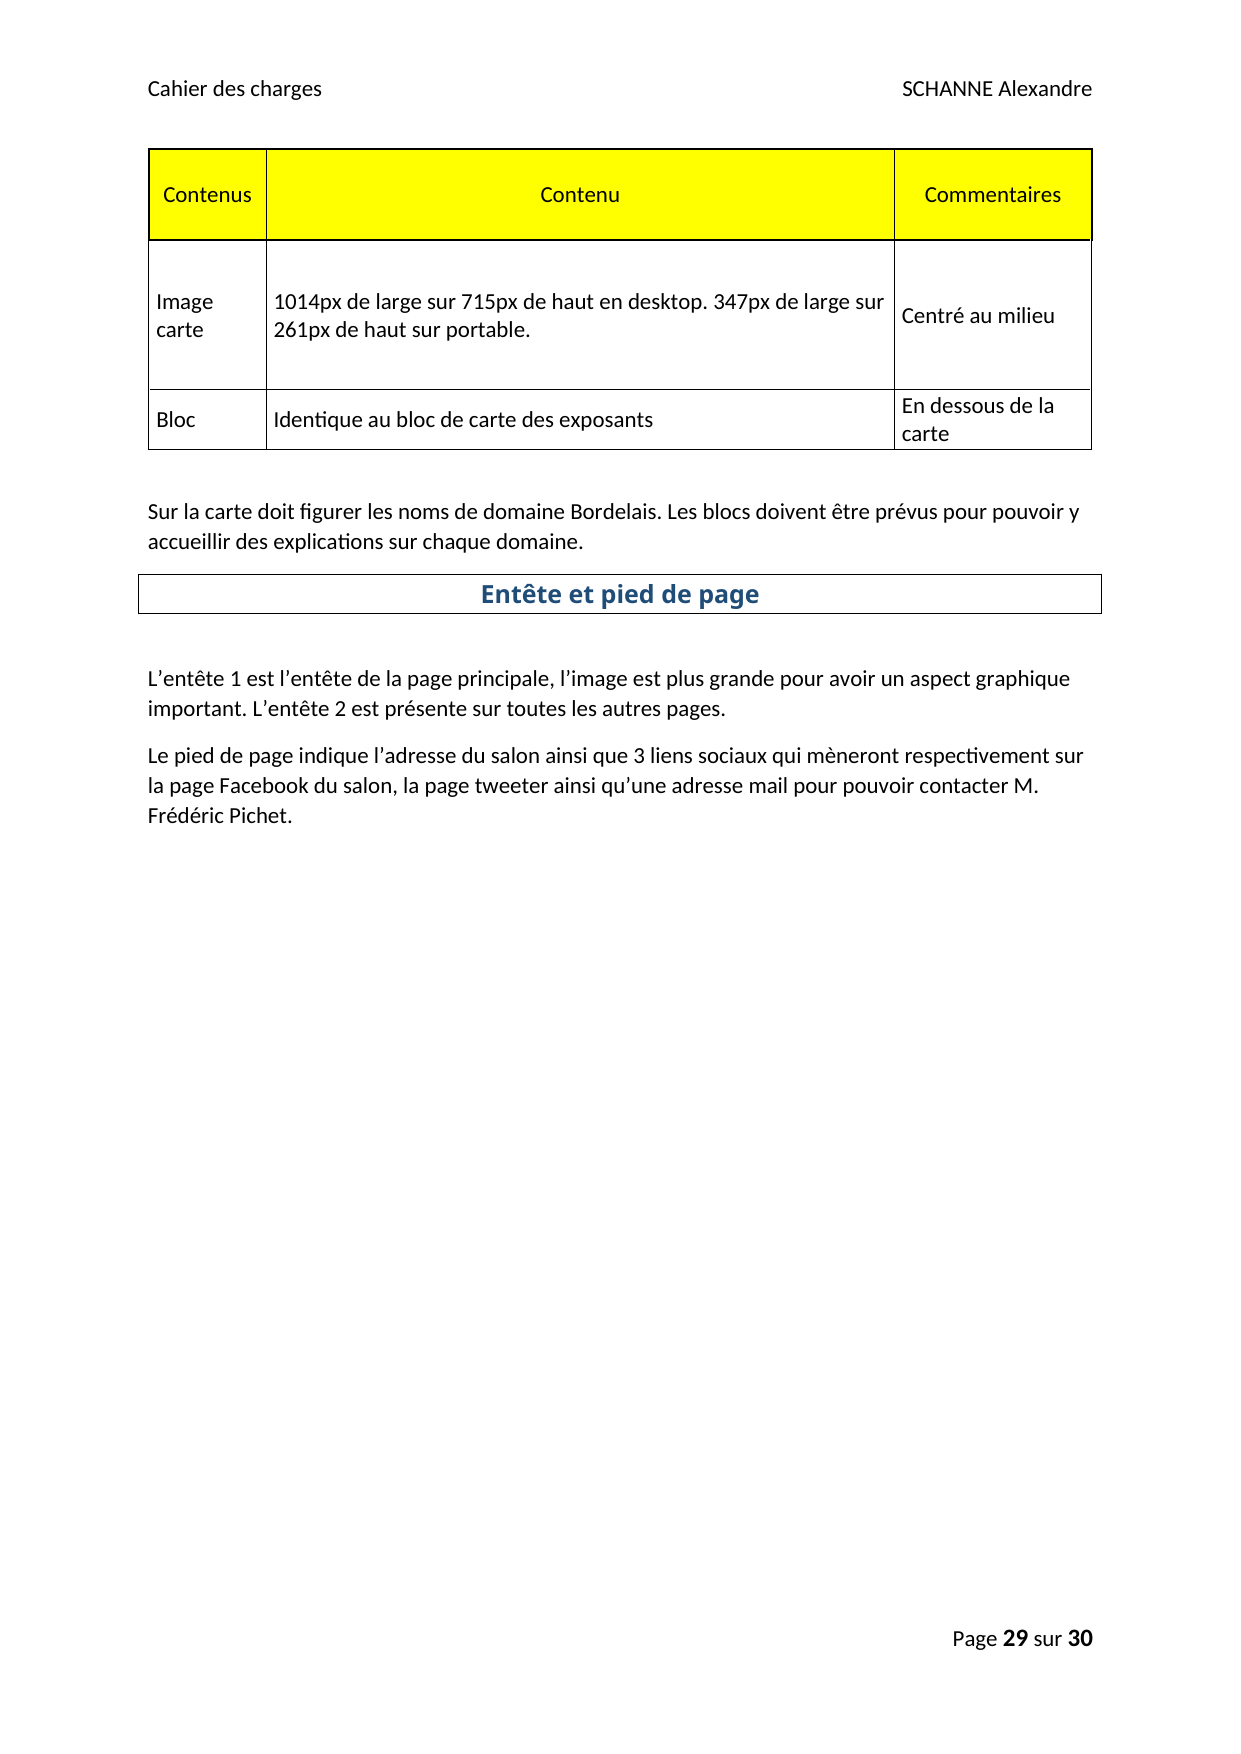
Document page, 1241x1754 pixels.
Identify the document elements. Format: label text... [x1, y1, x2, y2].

table_cell Identique au bloc de carte des exposants [267, 390, 894, 449]
table_cell Image carte [149, 241, 266, 389]
table_header Contenu [267, 150, 894, 239]
table_cell Bloc [149, 389, 266, 449]
text L’entête 1 est l’entête de la page principale, l’image est plus grande pour avoir un aspect graphique important. L’entête 2 est présente sur toutes les autres pages. [148, 664, 1093, 722]
text Le pied de page indique l’adresse du salon ainsi que 3 liens sociaux qui mèneront respectivement sur la page Facebook du salon, la page tweeter ainsi qu’une adresse mail pour pouvoir contacter M. Frédéric Pichet. [148, 741, 1093, 829]
table_header Contenus [150, 150, 266, 239]
text Sur la carte doit figurer les noms de domaine Bordelais. Les blocs doivent être prévus pour pouvoir y accueillir des explications sur chaque domaine. [148, 497, 1093, 555]
table_cell 1014px de large sur 715px de haut en desktop. 347px de large sur 261px de haut sur portable. [267, 241, 894, 389]
table_cell En dessous de la carte [895, 389, 1091, 449]
table_cell Centré au milieu [895, 239, 1091, 389]
table_header Commentaires [895, 150, 1091, 239]
subtitle Entête et pied de page [139, 575, 1101, 613]
